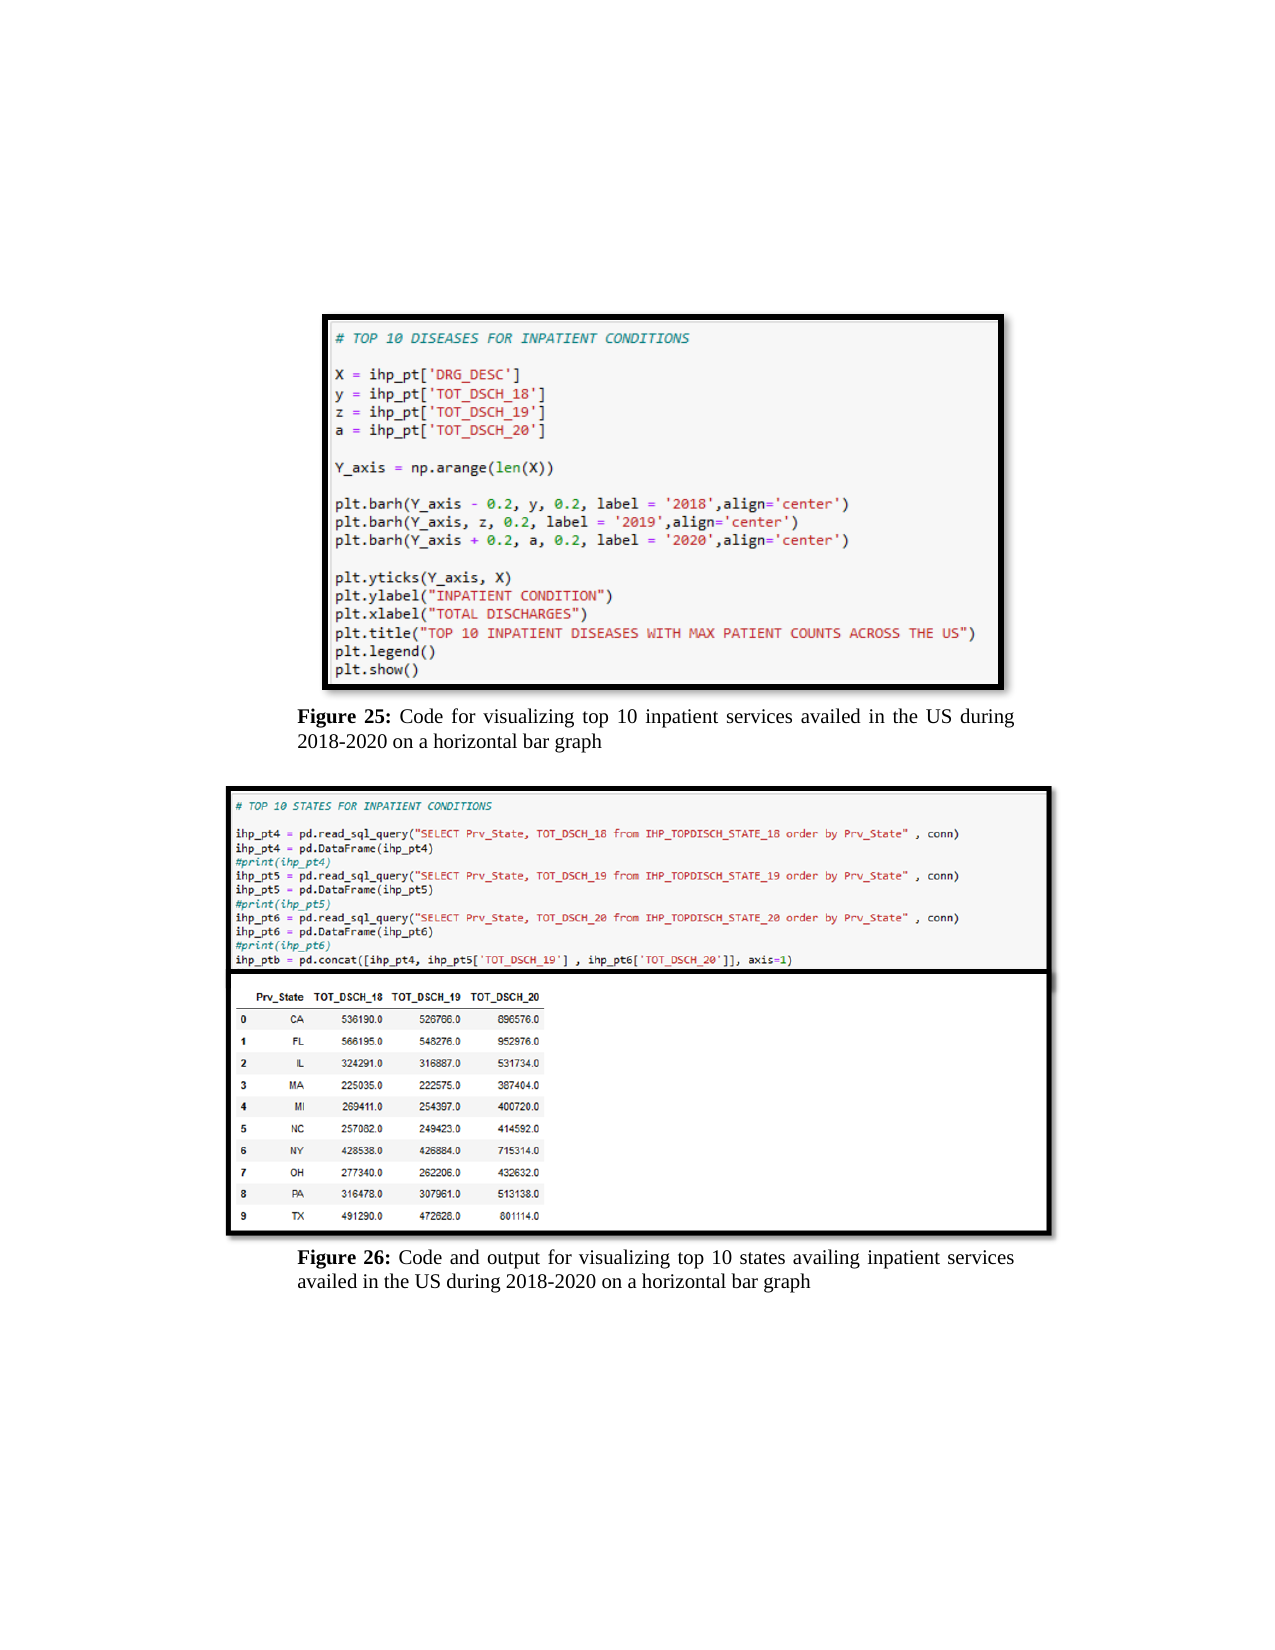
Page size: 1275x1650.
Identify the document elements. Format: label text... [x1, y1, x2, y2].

text Figure 26: Code and output for visualizing top 10 states availing inpatient services availed in the US during 2018-2020 on a horizontal bar graph [297, 1246, 1016, 1293]
text Figure 25: Code for visualizing top 10 inpatient services availed in the US during 2018-2020 on a horizontal bar graph [297, 704, 1016, 753]
picture [222, 781, 1062, 1246]
picture [328, 320, 998, 684]
